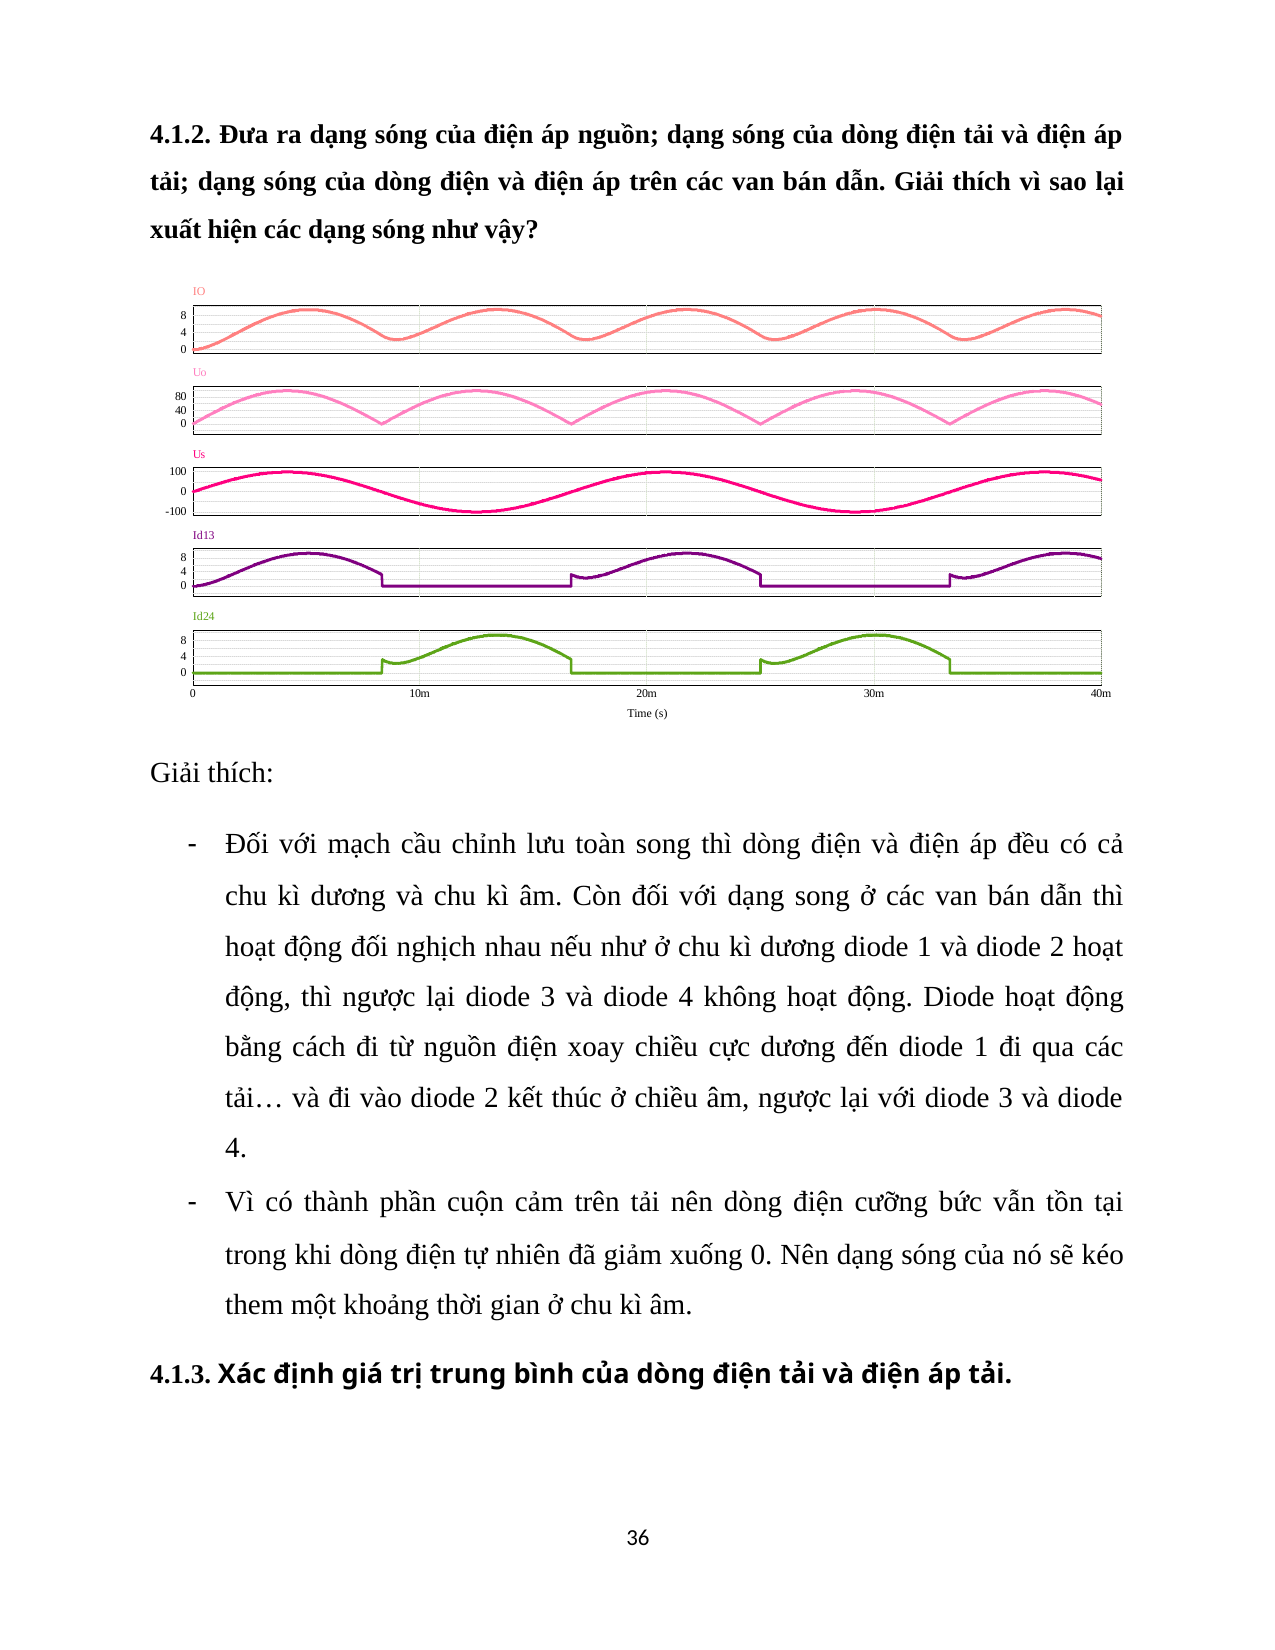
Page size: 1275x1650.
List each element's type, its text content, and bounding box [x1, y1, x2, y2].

list Đối với mạch cầu chỉnh lưu toàn song thì dòng điện và điện áp đều có cả chu kì dương và chu kì âm. Còn đối với dạng song ở các van bán dẫn thì hoạt động đối nghịch nhau nếu như ở chu kì dương diode 1 và diode 2 hoạt động, thì ngược lại diode 3 và diode 4 không hoạt động. Diode hoạt động bằng cách đi từ nguồn điện xoay chiều cực dương đến diode 1 đi qua các tải… và đi vào diode 2 kết thúc ở chiều âm, ngược lại với diode 3 và diode 4. [187, 822, 1125, 1163]
text 4.1.3. Xác định giá trị trung bình của dòng điện tải và điện áp tải. [150, 1354, 1125, 1391]
text Giải thích: [150, 755, 1125, 788]
text 4.1.2. Đưa ra dạng sóng của điện áp nguồn; dạng sóng của dòng điện tải và điện áp tải; dạng sóng của dòng điện và điện áp trên các van bán dẫn. Giải thích vì sao lại xuất hiện các dạng sóng như vậy? [150, 118, 1125, 245]
list Vì có thành phần cuộn cảm trên tải nên dòng điện cưỡng bức vẫn tồn tại trong khi dòng điện tự nhiên đã giảm xuống 0. Nên dạng sóng của nó sẽ kéo them một khoảng thời gian ở chu kì âm. [187, 1180, 1125, 1321]
